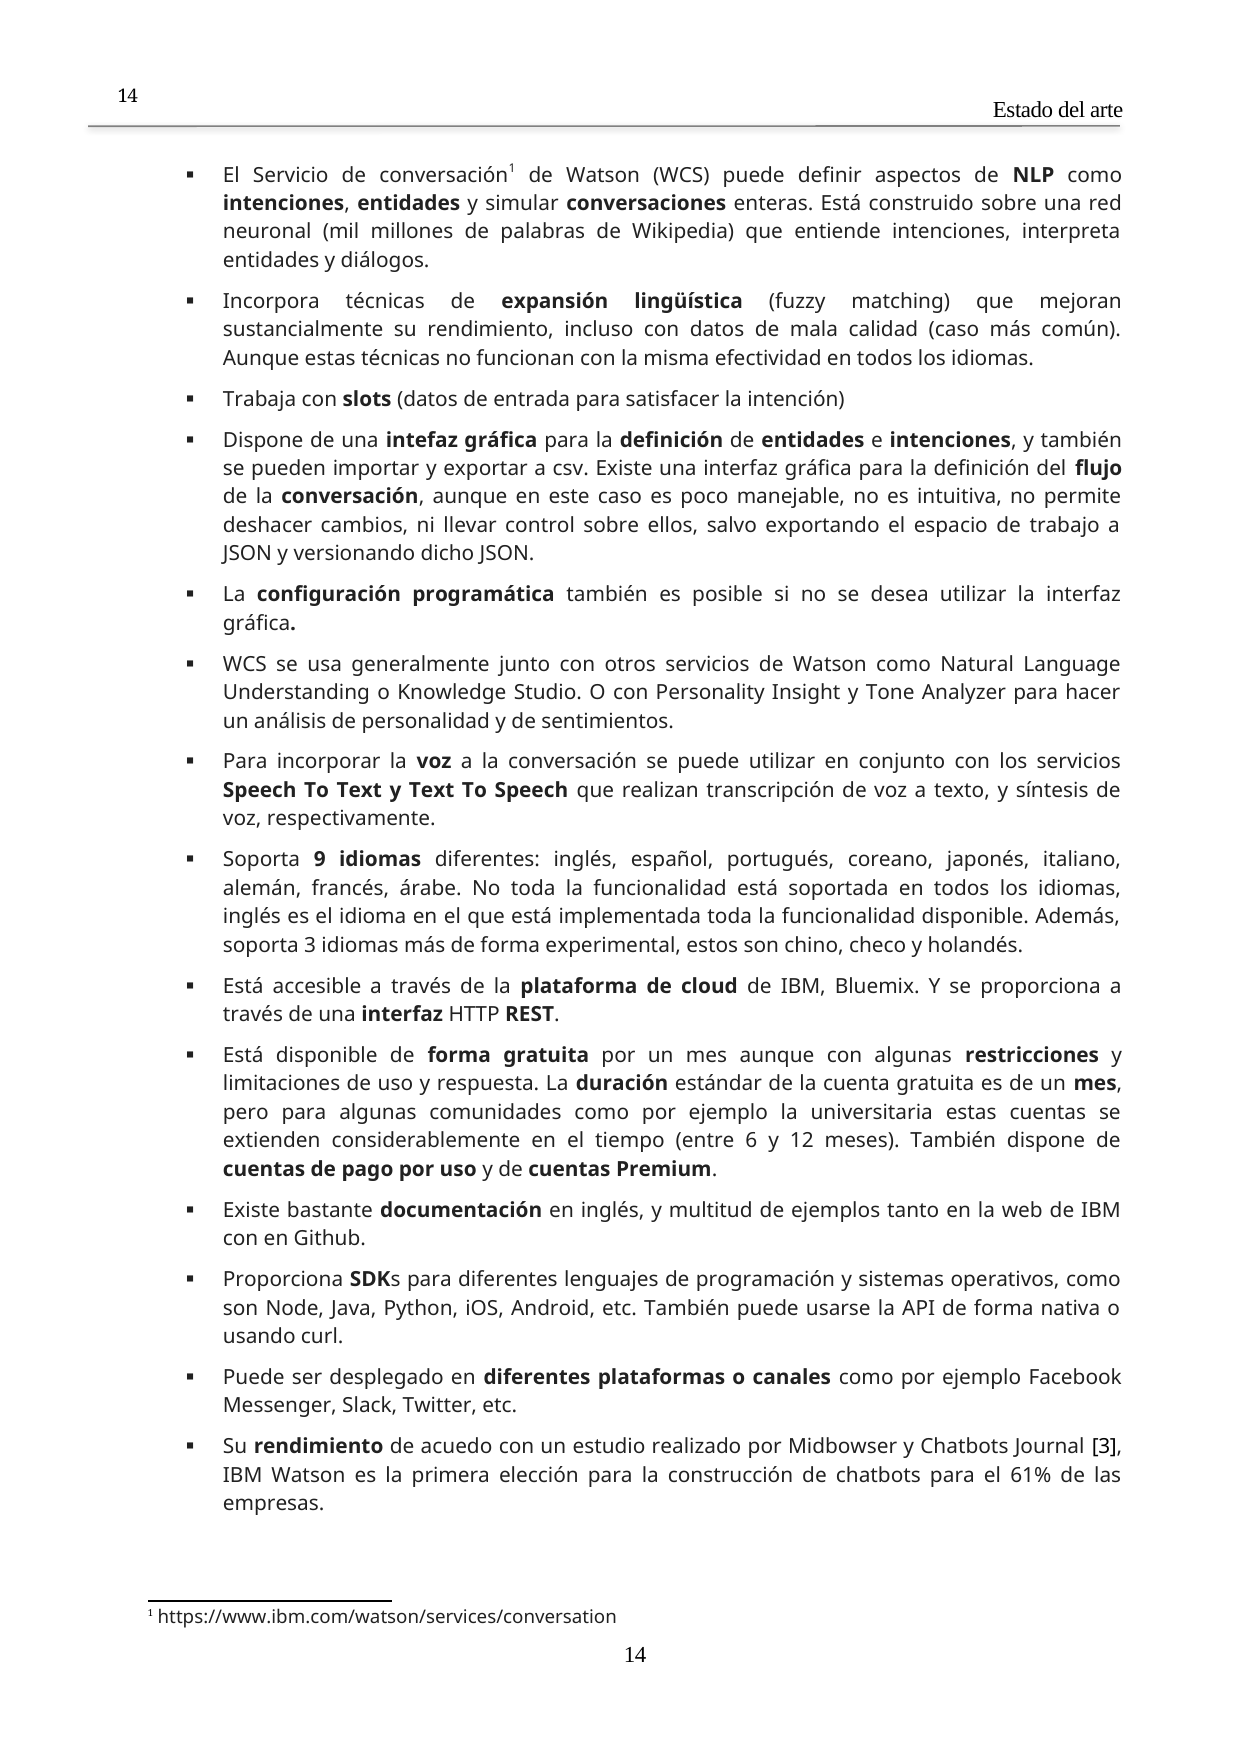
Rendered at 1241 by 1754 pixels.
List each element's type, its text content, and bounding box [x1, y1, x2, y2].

list Su rendimiento de acuedo con un estudio realizado por Midbowser y Chatbots Journal , IBM Watson es la primera elección para la construcción de chatbots para el 61% de las empresas. [185, 1431, 1122, 1517]
list Trabaja con slots (datos de entrada para satisfacer la intención) [185, 384, 1122, 412]
list Soporta 9 idiomas diferentes: inglés, español, portugués, coreano, japonés, italiano, alemán, francés, árabe. No toda la funcionalidad está soportada en todos los idiomas, inglés es el idioma en el que está implementada toda la funcionalidad disponible. Además, soporta 3 idiomas más de forma experimental, estos son chino, checo y holandés. [185, 844, 1122, 958]
list Proporciona SDKs para diferentes lenguajes de programación y sistemas operativos, como son Node, Java, Python, iOS, Android, etc. También puede usarse la API de forma nativa o usando curl. [185, 1264, 1122, 1349]
list Dispone de una intefaz gráfica para la definición de entidades e intenciones, y también se pueden importar y exportar a csv. Existe una interfaz gráfica para la definición del flujo de la conversación, aunque en este caso es poco manejable, no es intuitiva, no permite deshacer cambios, ni llevar control sobre ellos, salvo exportando el espacio de trabajo a JSON y versionando dicho JSON. [185, 425, 1122, 567]
list Está accesible a través de la plataforma de cloud de IBM, Bluemix. Y se proporciona a través de una interfaz HTTP REST. [185, 971, 1122, 1028]
list Para incorporar la voz a la conversación se puede utilizar en conjunto con los servicios Speech To Text y Text To Speech que realizan transcripción de voz a texto, y síntesis de voz, respectivamente. [185, 747, 1122, 832]
list WCS se usa generalmente junto con otros servicios de Watson como Natural Language Understanding o Knowledge Studio. O con Personality Insight y Tone Analyzer para hacer un análisis de personalidad y de sentimientos. [185, 649, 1122, 734]
list El Servicio de conversación de Watson (WCS) puede definir aspectos de NLP como intenciones, entidades y simular conversaciones enteras. Está construido sobre una red neuronal (mil millones de palabras de Wikipedia) que entiende intenciones, interpreta entidades y diálogos. [185, 160, 1122, 273]
list Existe bastante documentación en inglés, y multitud de ejemplos tanto en la web de IBM con en Github. [185, 1195, 1122, 1252]
list Está disponible de forma gratuita por un mes aunque con algunas restricciones y limitaciones de uso y respuesta. La duración estándar de la cuenta gratuita es de un mes, pero para algunas comunidades como por ejemplo la universitaria estas cuentas se extienden considerablemente en el tiempo (entre 6 y 12 meses). También dispone de cuentas de pago por uso y de cuentas Premium. [185, 1040, 1122, 1182]
list La configuración programática también es posible si no se desea utilizar la interfaz gráfica. [185, 579, 1122, 636]
list Incorpora técnicas de expansión lingüística (fuzzy matching) que mejoran sustancialmente su rendimiento, incluso con datos de mala calidad (caso más común). Aunque estas técnicas no funcionan con la misma efectividad en todos los idiomas. [185, 286, 1122, 371]
list Puede ser desplegado en diferentes plataformas o canales como por ejemplo Facebook Messenger, Slack, Twitter, etc. [185, 1362, 1122, 1419]
